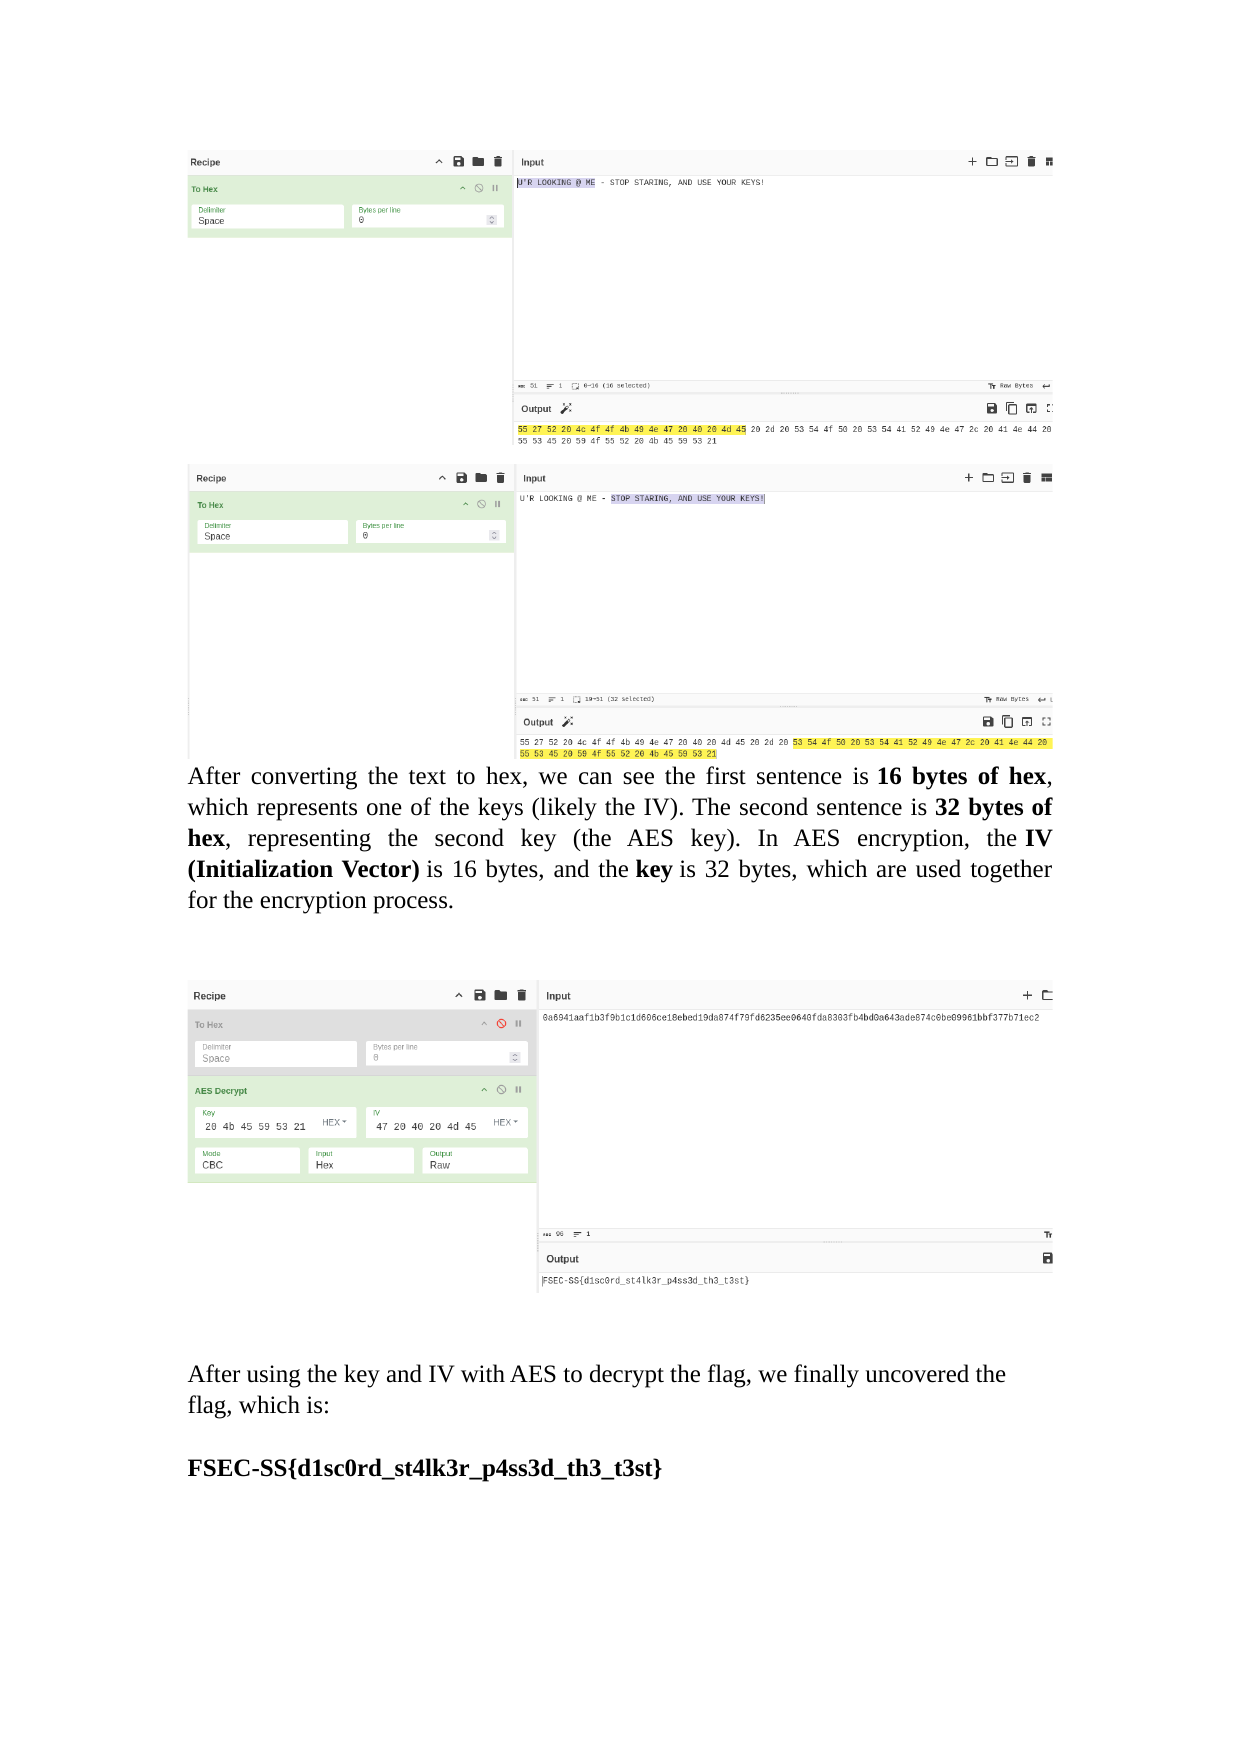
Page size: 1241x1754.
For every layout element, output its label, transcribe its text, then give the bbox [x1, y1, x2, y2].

picture [187, 150, 1053, 445]
text After using the key and IV with AES to decrypt the flag, we finally uncovered the flag, which is: FSEC-SS{d1sc0rd_st4lk3r_p4ss3d_th3_t3st} [187, 1359, 1053, 1481]
picture [187, 464, 1053, 759]
text After converting the text to hex, we can see the first sentence is 16 bytes of hex, which represents one of the keys (likely the IV). The second sentence is 32 bytes of hex, representing the second key (the AES key). In AES encryption, the IV (Initialization Vector) is 16 bytes, and the key is 32 bytes, which are used together for the encryption process. [187, 759, 1053, 914]
picture [187, 980, 1053, 1293]
